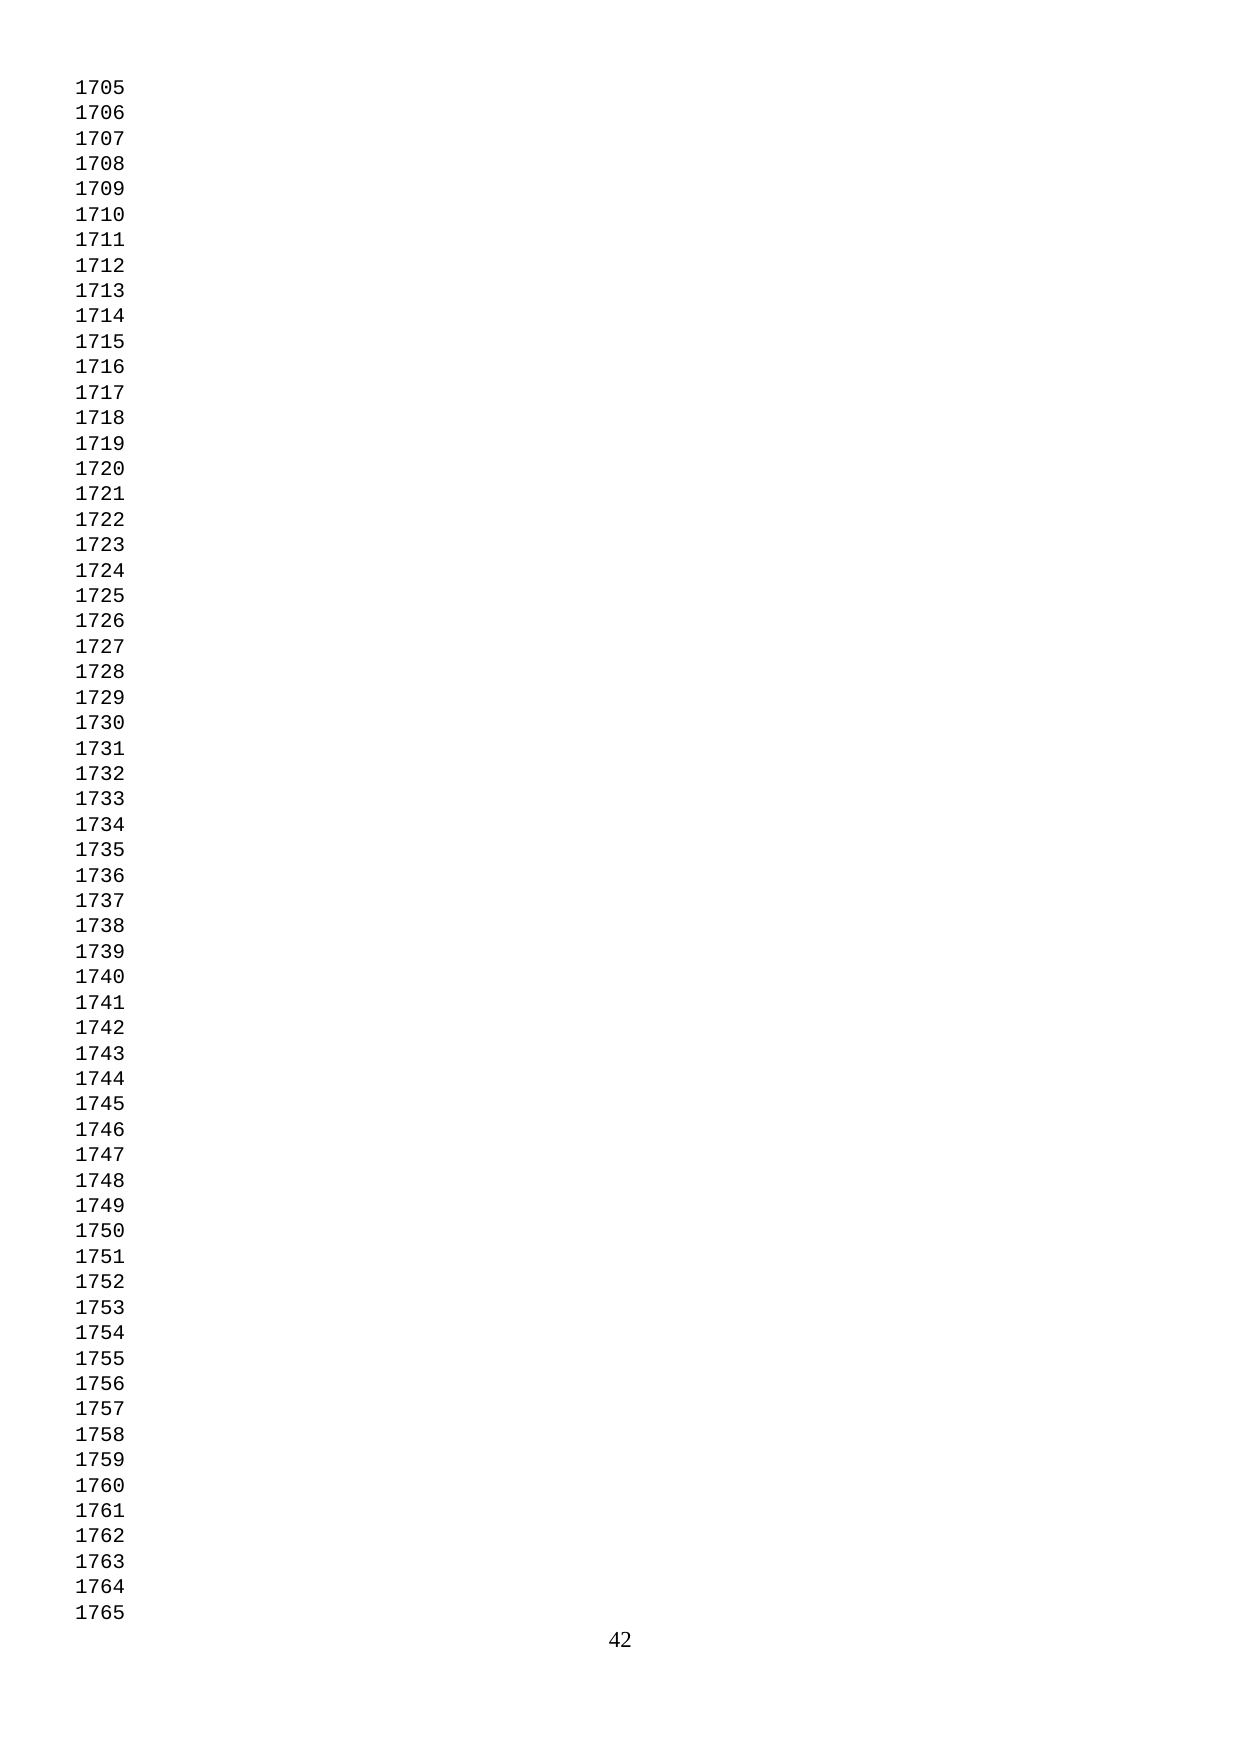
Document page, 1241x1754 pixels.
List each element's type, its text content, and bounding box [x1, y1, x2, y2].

text 1749 [75, 1193, 1165, 1219]
text 1760 [75, 1473, 1165, 1498]
text 1764 [75, 1574, 1165, 1600]
text 1718 [75, 405, 1165, 431]
text 1713 [75, 278, 1165, 304]
text 1763 [75, 1549, 1165, 1574]
text 1717 [75, 380, 1165, 405]
text 1724 [75, 558, 1165, 583]
text 1741 [75, 990, 1165, 1015]
text 1761 [75, 1498, 1165, 1524]
text 1727 [75, 634, 1165, 659]
text 1748 [75, 1168, 1165, 1193]
text 1723 [75, 532, 1165, 558]
text 1758 [75, 1422, 1165, 1447]
text 1712 [75, 253, 1165, 278]
text 1736 [75, 863, 1165, 888]
text 1746 [75, 1117, 1165, 1142]
text 1729 [75, 685, 1165, 710]
text 1755 [75, 1346, 1165, 1371]
text 1739 [75, 939, 1165, 964]
text 1733 [75, 787, 1165, 812]
text 1726 [75, 609, 1165, 634]
text 1765 [75, 1600, 1165, 1625]
text 1716 [75, 354, 1165, 380]
text 1714 [75, 304, 1165, 329]
text 1706 [75, 100, 1165, 126]
text 1728 [75, 659, 1165, 685]
text 1737 [75, 888, 1165, 914]
text 1751 [75, 1244, 1165, 1269]
text 1762 [75, 1524, 1165, 1549]
text 1752 [75, 1269, 1165, 1295]
text 1730 [75, 710, 1165, 736]
text 1715 [75, 329, 1165, 354]
text 1721 [75, 482, 1165, 507]
text 1740 [75, 964, 1165, 990]
text 1731 [75, 736, 1165, 761]
text 1711 [75, 227, 1165, 253]
text 1722 [75, 507, 1165, 532]
text 1756 [75, 1371, 1165, 1397]
text 1745 [75, 1092, 1165, 1117]
text 1708 [75, 151, 1165, 177]
text 1742 [75, 1015, 1165, 1041]
text 1738 [75, 914, 1165, 939]
text 1747 [75, 1142, 1165, 1168]
text 1710 [75, 202, 1165, 227]
text 1707 [75, 126, 1165, 151]
text 1725 [75, 583, 1165, 609]
text 1750 [75, 1219, 1165, 1244]
text 1705 [75, 75, 1165, 100]
text 1719 [75, 431, 1165, 456]
text 1759 [75, 1447, 1165, 1473]
text 1732 [75, 761, 1165, 787]
text 1735 [75, 837, 1165, 863]
text 1753 [75, 1295, 1165, 1320]
text 1757 [75, 1397, 1165, 1422]
text 1709 [75, 177, 1165, 202]
text 1754 [75, 1320, 1165, 1346]
text 1720 [75, 456, 1165, 482]
text 1743 [75, 1041, 1165, 1066]
text 1744 [75, 1066, 1165, 1092]
text 1734 [75, 812, 1165, 837]
